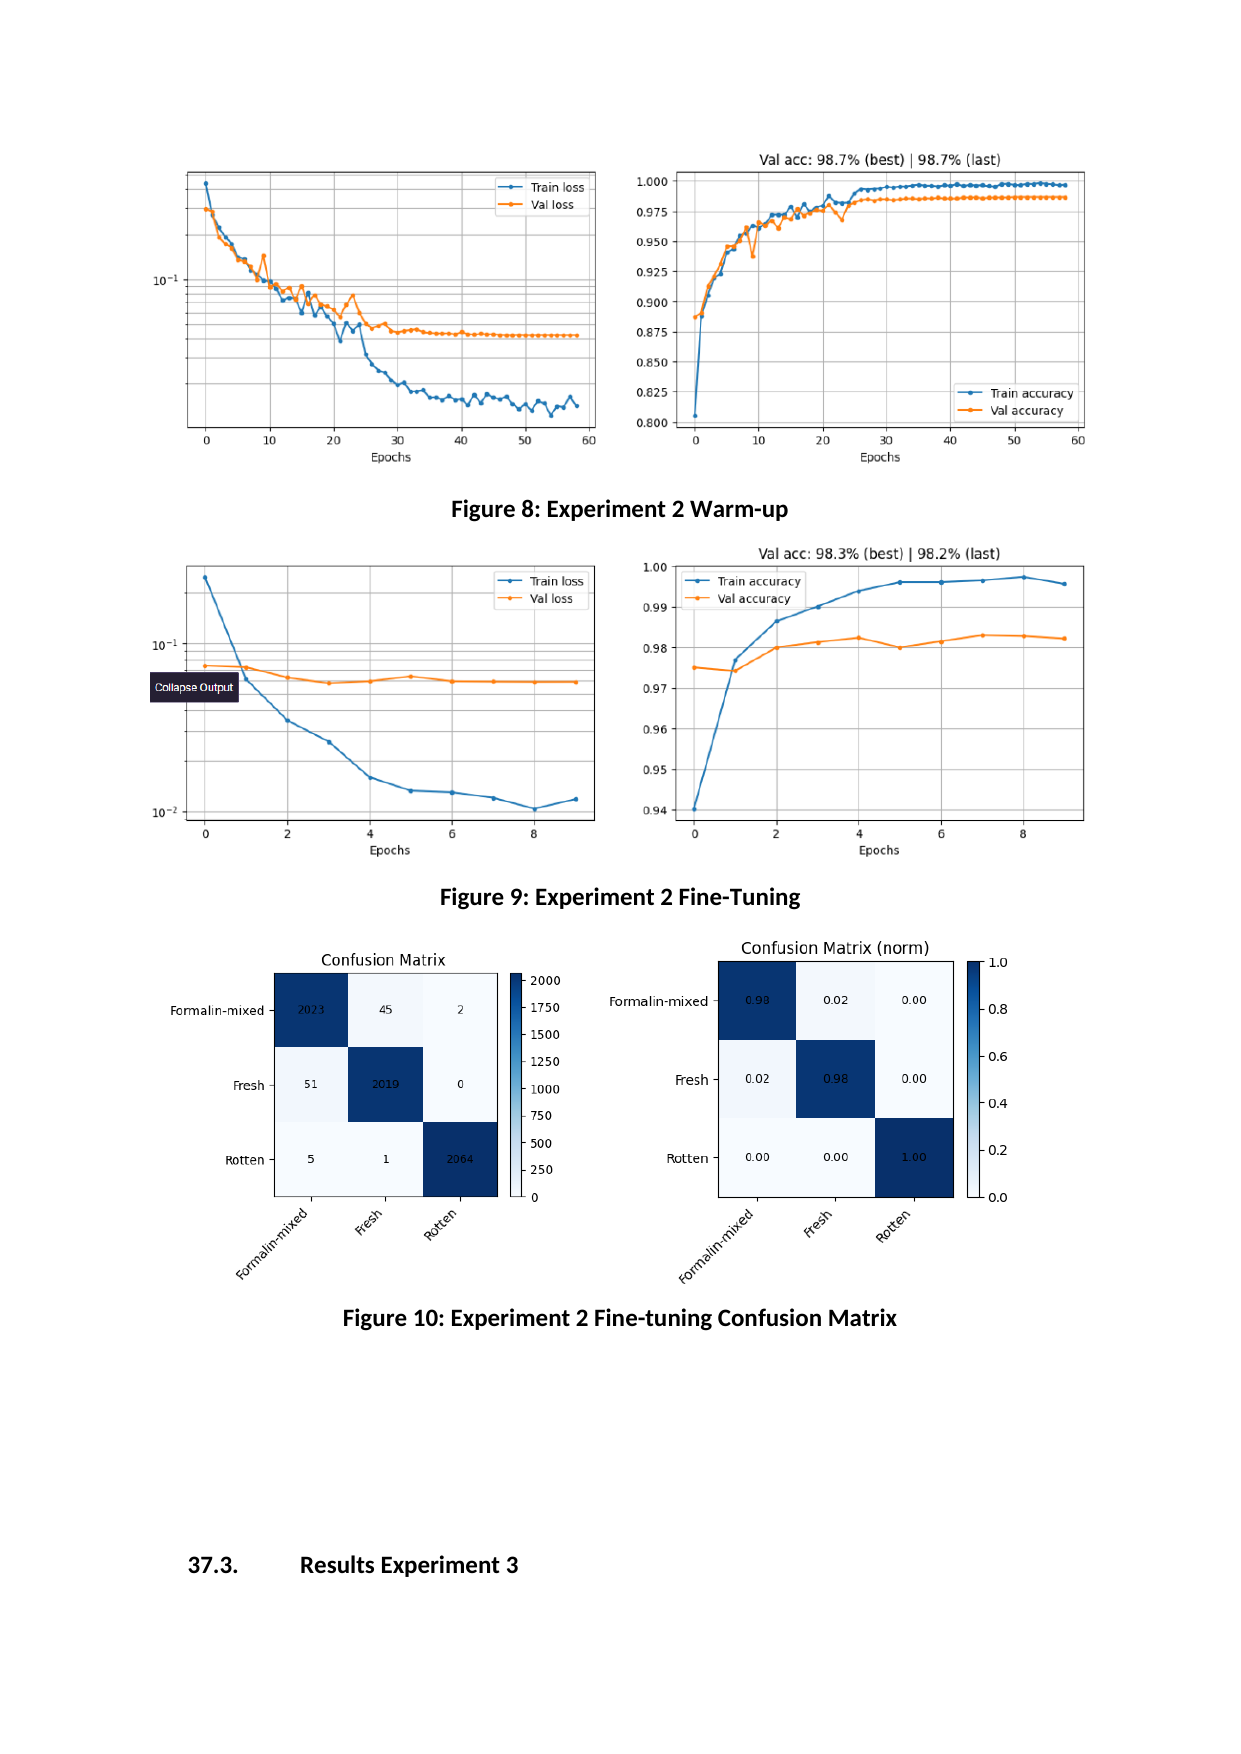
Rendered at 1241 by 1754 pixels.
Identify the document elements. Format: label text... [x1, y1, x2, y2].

picture [585, 930, 1041, 1284]
text Figure 8: Experiment 2 Warm-up [150, 493, 1090, 523]
picture [150, 542, 1091, 863]
text Figure 10: Experiment 2 Fine-tuning Confusion Matrix [150, 1302, 1090, 1333]
picture [150, 942, 580, 1284]
list Results Experiment 3 [187, 1549, 1090, 1579]
picture [150, 150, 1091, 475]
text Figure 9: Experiment 2 Fine-Tuning [150, 881, 1090, 912]
